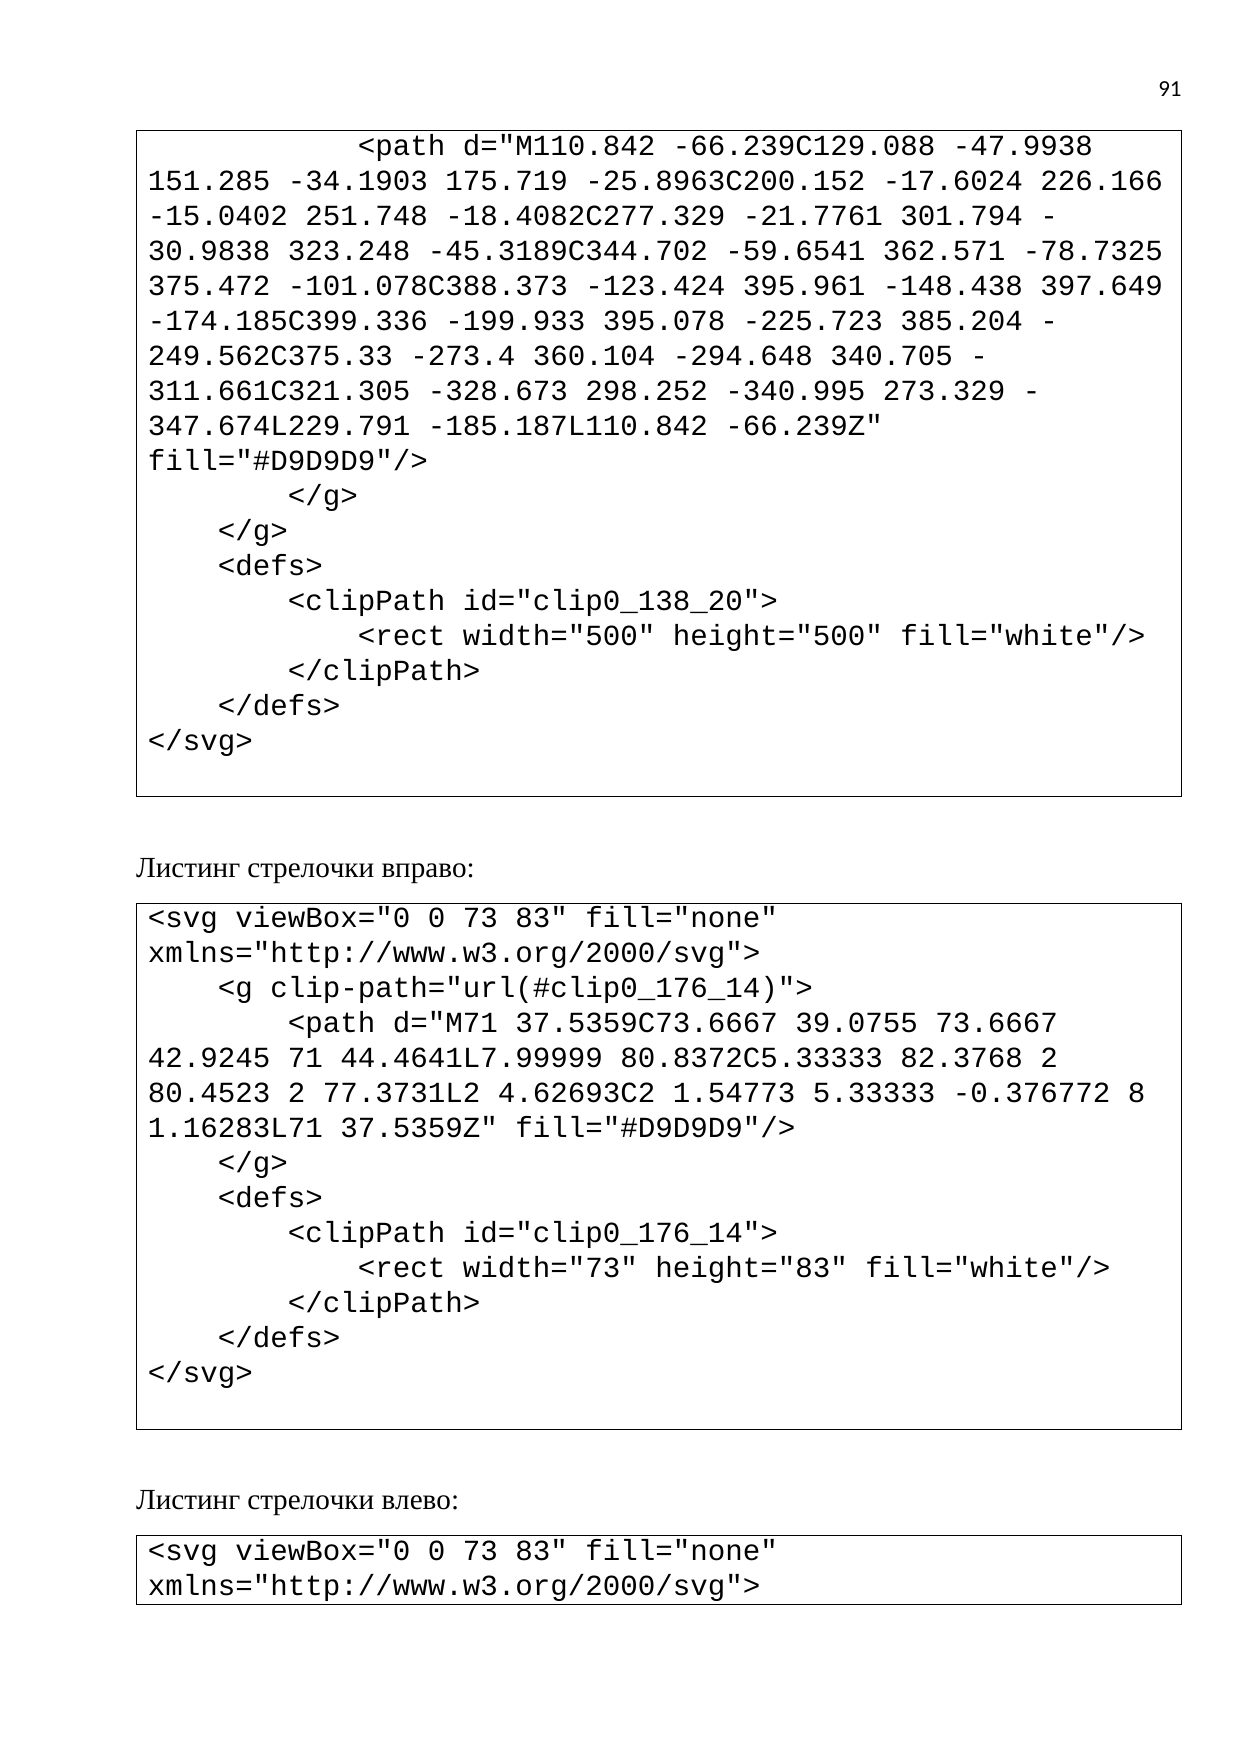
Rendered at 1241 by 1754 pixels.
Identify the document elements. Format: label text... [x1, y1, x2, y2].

text Листинг стрелочки вправо: [136, 850, 1181, 883]
text Листинг стрелочки влево: [136, 1482, 1181, 1516]
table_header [137, 131, 1181, 796]
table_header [137, 1536, 1181, 1604]
table_header <svg viewBox="0 0 73 83" fill="none" xmlns="http://www.w3.org/2000/svg"> <g clip-path="url(#clip0_176_14)"> <path d="M71 37.5359C73.6667 39.0755 73.6667 42.9245 71 44.4641L7.99999 80.8372C5.33333 82.3768 2 80.4523 2 77.3731L2 4.62693C2 1.54773 5.33333 -0.376772 8 1.16283L71 37.5359Z" fill="#D9D9D9"/> </g> <defs> <clipPath id="clip0_176_14"> <rect width="73" height="83" fill="white"/> </clipPath> </defs> </svg> [137, 904, 1181, 1429]
